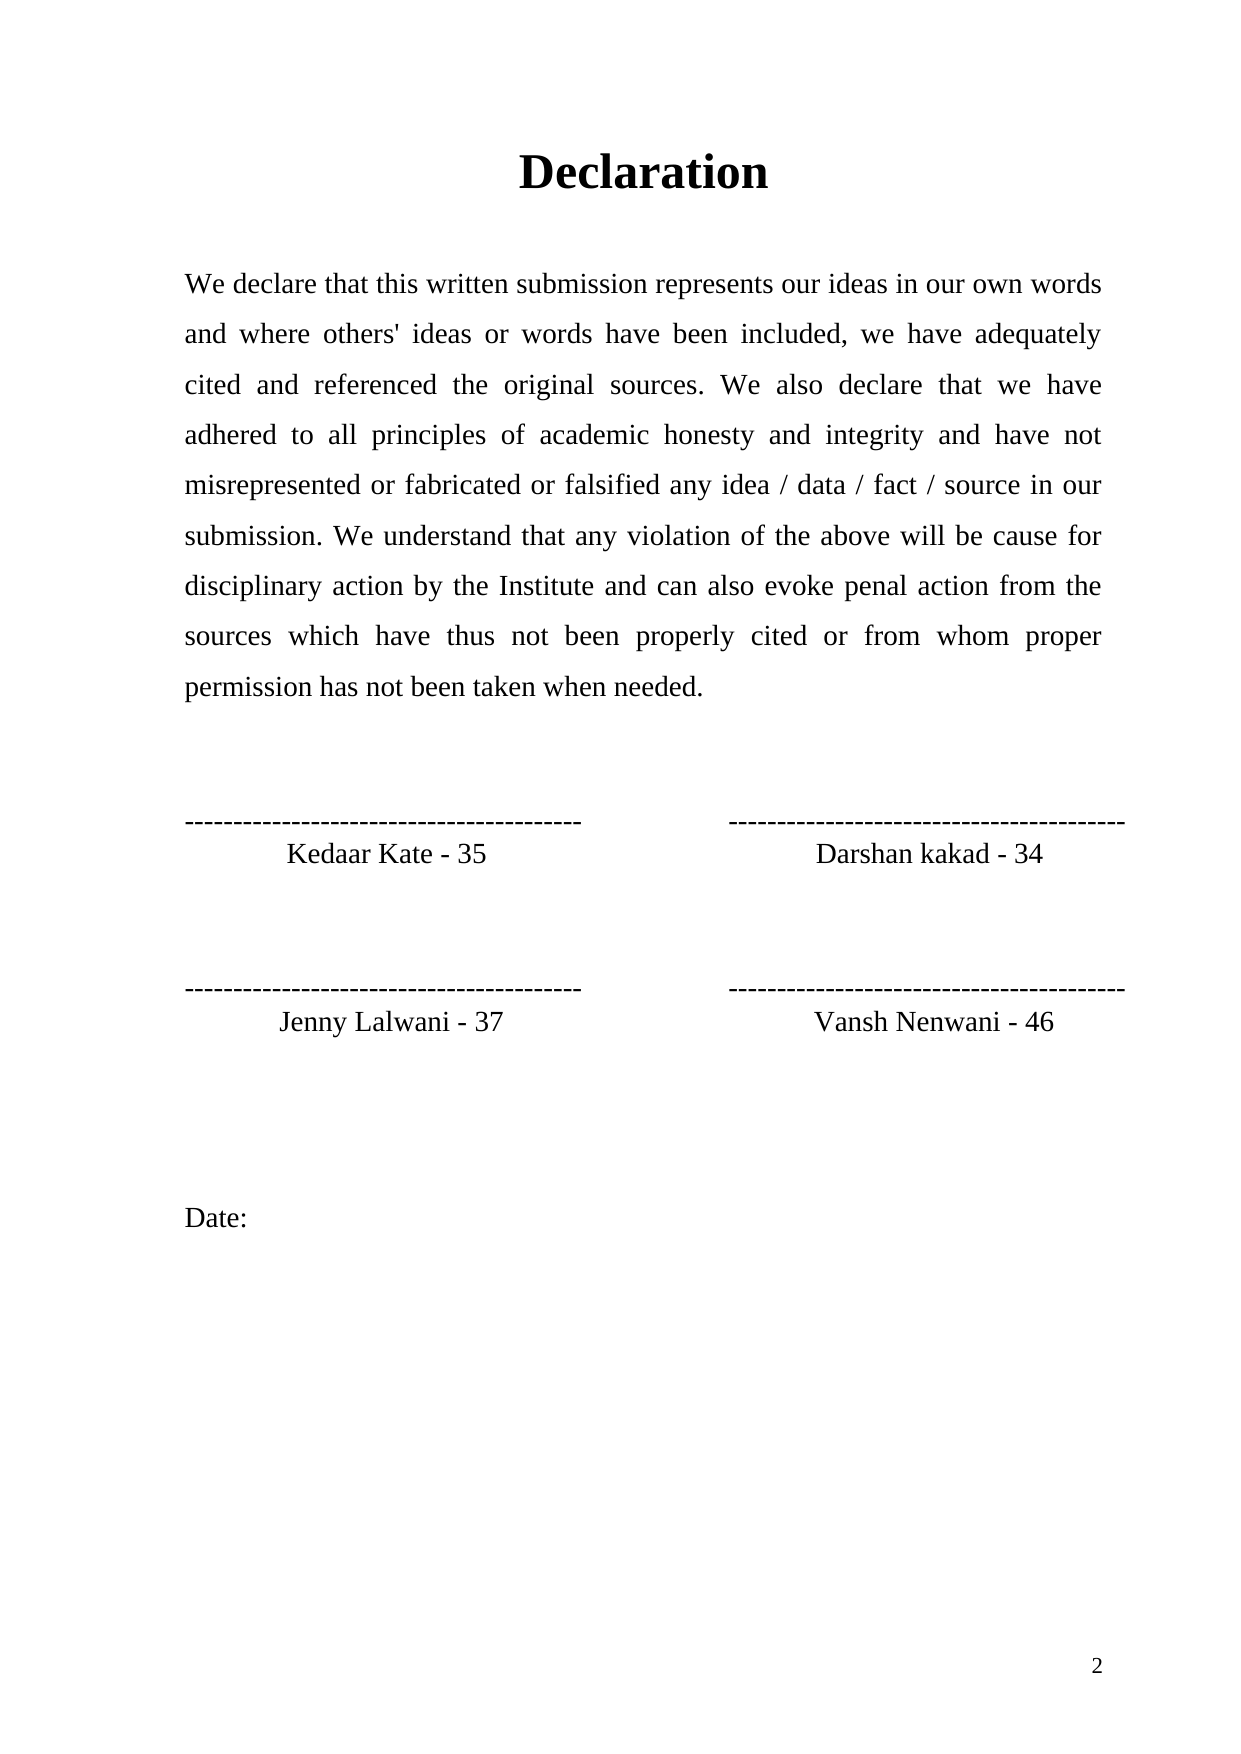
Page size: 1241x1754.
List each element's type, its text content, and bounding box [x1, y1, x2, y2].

table_cell ----------------------------------------- Vansh Nenwani - 46 [708, 971, 1240, 1166]
text We declare that this written submission represents our ideas in our own words and where others' ideas or words have been included, we have adequately cited and referenced the original sources. We also declare that we have adhered to all principles of academic honesty and integrity and have not misrepresented or fabricated or falsified any idea / data / fact / source in our submission. We understand that any violation of the above will be cause for disciplinary action by the Institute and can also evoke penal action from the sources which have thus not been properly cited or from whom proper permission has not been taken when needed. [184, 266, 1103, 702]
table_header ----------------------------------------- Darshan kakad - 34 [708, 803, 1240, 971]
text Declaration [184, 142, 1103, 199]
text Date: [184, 1200, 1103, 1233]
table_cell ----------------------------------------- Jenny Lalwani - 37 [164, 971, 707, 1166]
table_header ----------------------------------------- Kedaar Kate - 35 [164, 803, 707, 971]
